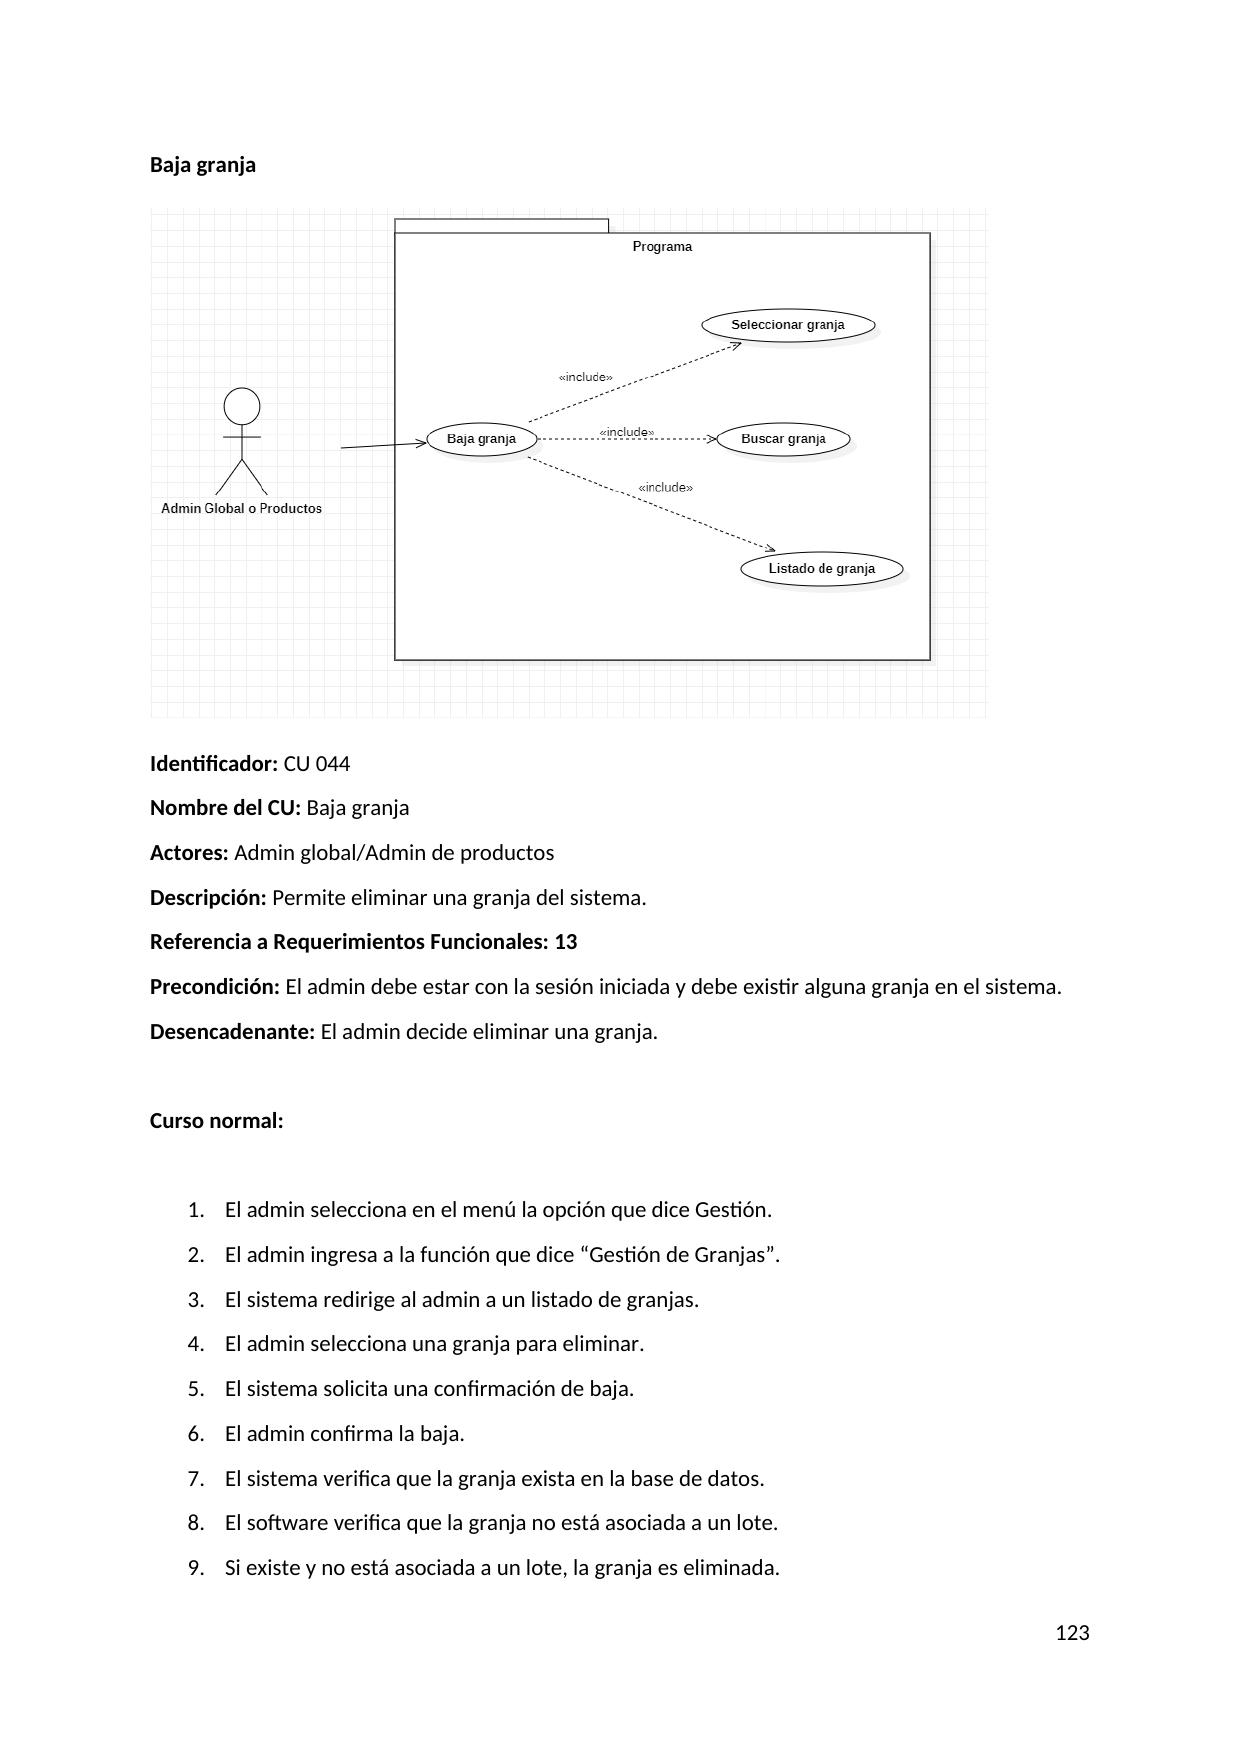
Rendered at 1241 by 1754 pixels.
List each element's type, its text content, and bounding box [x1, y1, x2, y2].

text Actores: Admin global/Admin de productos [150, 838, 1090, 866]
text Precondición: El admin debe estar con la sesión iniciada y debe existir alguna granja en el sistema. [150, 972, 1090, 1000]
list El admin ingresa a la función que dice “Gestión de Granjas”. [187, 1240, 1090, 1268]
list El sistema solicita una confirmación de baja. [187, 1374, 1090, 1402]
text Baja granja [150, 150, 1090, 178]
text Curso normal: [150, 1106, 1090, 1134]
text Identificador: CU 044 [150, 749, 1090, 777]
list El admin selecciona una granja para eliminar. [187, 1329, 1090, 1358]
list El sistema verifica que la granja exista en la base de datos. [187, 1464, 1090, 1492]
list El software verifica que la granja no está asociada a un lote. [187, 1508, 1090, 1536]
text Descripción: Permite eliminar una granja del sistema. [150, 883, 1090, 911]
text Desencadenante: El admin decide eliminar una granja. [150, 1017, 1090, 1045]
picture [150, 208, 989, 718]
text Referencia a Requerimientos Funcionales: 13 [150, 927, 1090, 955]
text Nombre del CU: Baja granja [150, 793, 1090, 821]
list El admin confirma la baja. [187, 1419, 1090, 1447]
list El sistema redirige al admin a un listado de granjas. [187, 1285, 1090, 1313]
list Si existe y no está asociada a un lote, la granja es eliminada. [187, 1553, 1090, 1581]
list El admin selecciona en el menú la opción que dice Gestión. [187, 1196, 1090, 1223]
